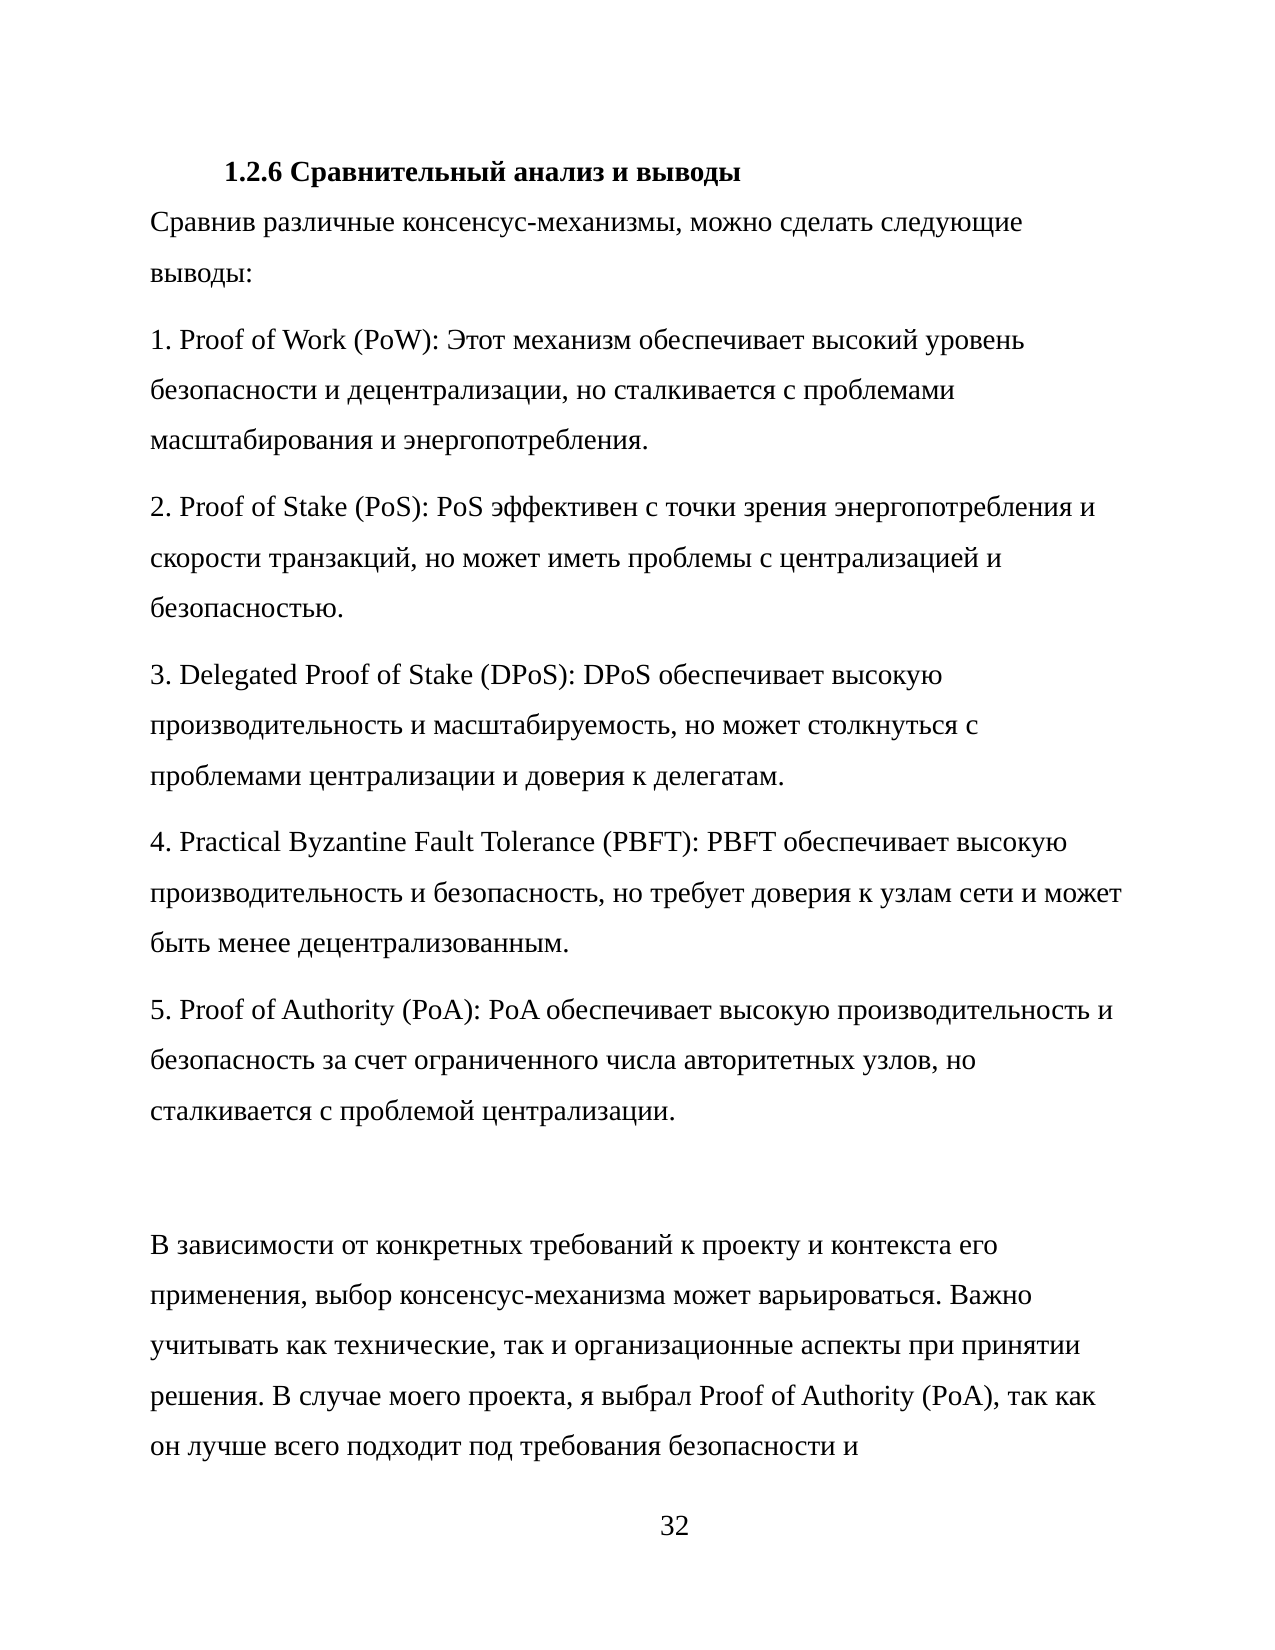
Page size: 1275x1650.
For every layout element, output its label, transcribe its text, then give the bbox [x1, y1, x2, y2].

text 4. Practical Byzantine Fault Tolerance (PBFT): PBFT обеспечивает высокую производительность и безопасность, но требует доверия к узлам сети и может быть менее децентрализованным. [150, 824, 1125, 959]
text Сравнив различные консенсус-механизмы, можно сделать следующие выводы: [150, 204, 1125, 288]
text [150, 1227, 1125, 1462]
subtitle 1.2.6 Сравнительный анализ и выводы [150, 154, 1125, 188]
text 5. Proof of Authority (PoA): PoA обеспечивает высокую производительность и безопасность за счет ограниченного числа авторитетных узлов, но сталкивается с проблемой централизации. [150, 992, 1125, 1126]
text 2. Proof of Stake (PoS): PoS эффективен с точки зрения энергопотребления и скорости транзакций, но может иметь проблемы с централизацией и безопасностью. [150, 489, 1125, 623]
text 3. Delegated Proof of Stake (DPoS): DPoS обеспечивает высокую производительность и масштабируемость, но может столкнуться с проблемами централизации и доверия к делегатам. [150, 657, 1125, 791]
text 1. Proof of Work (PoW): Этот механизм обеспечивает высокий уровень безопасности и децентрализации, но сталкивается с проблемами масштабирования и энергопотребления. [150, 322, 1125, 456]
